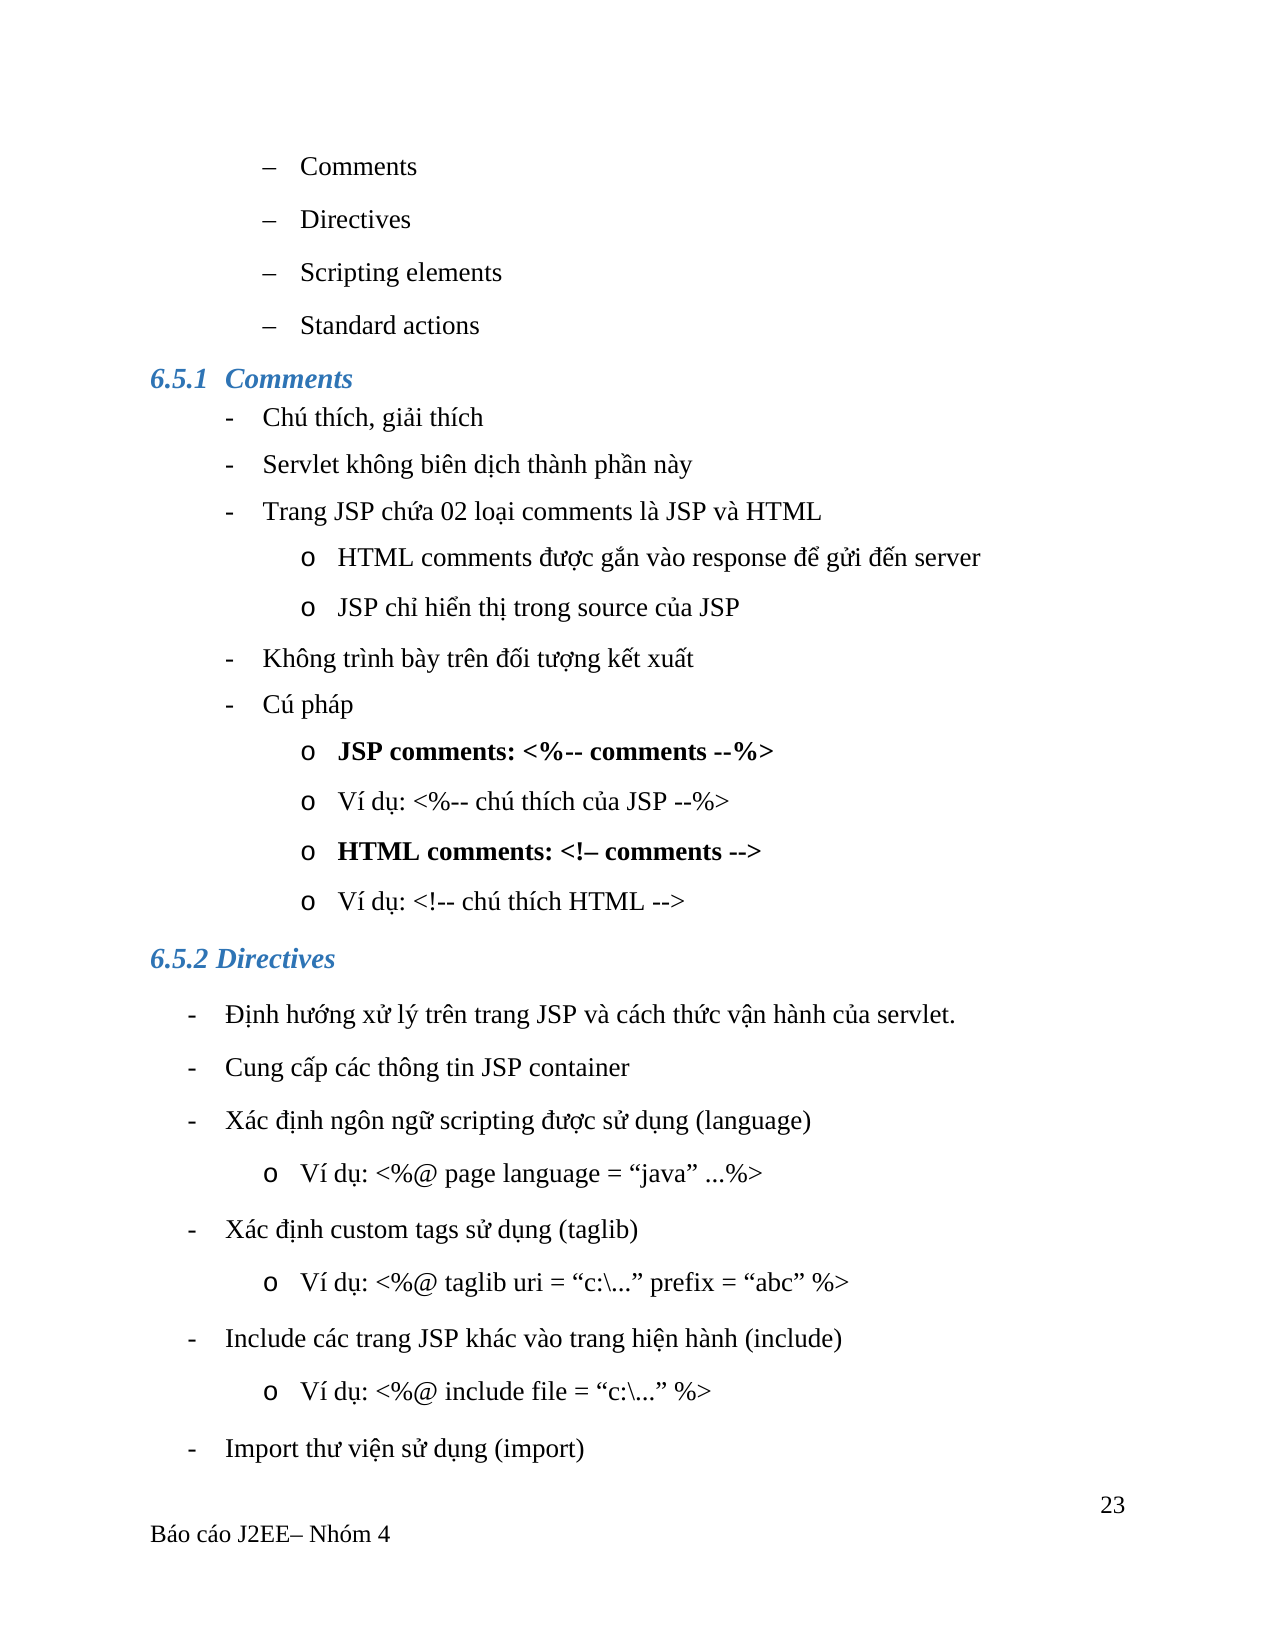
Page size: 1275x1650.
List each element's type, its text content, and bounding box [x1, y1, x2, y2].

list HTML comments: <!– comments --> [300, 835, 1125, 869]
list Không trình bày trên đối tượng kết xuất [225, 642, 1125, 673]
list Trang JSP chứa 02 loại comments là JSP và HTML [225, 495, 1125, 526]
list JSP chỉ hiển thị trong source của JSP [300, 592, 1125, 625]
list Include các trang JSP khác vào trang hiện hành (include) [187, 1323, 1125, 1354]
list Standard actions [262, 309, 1125, 340]
list Ví dụ: <%@ taglib uri = “c:\...” prefix = “abc” %> [262, 1266, 1125, 1300]
list Comments [262, 150, 1125, 181]
subtitle 6.5.2 Directives [150, 942, 1125, 975]
list Cú pháp [225, 688, 1125, 719]
list Định hướng xử lý trên trang JSP và cách thức vận hành của servlet. [187, 998, 1125, 1029]
list Import thư viện sử dụng (import) [187, 1432, 1125, 1463]
list HTML comments được gắn vào response để gửi đến server [300, 541, 1125, 575]
list Xác định custom tags sử dụng (taglib) [187, 1213, 1125, 1244]
list Chú thích, giải thích [225, 401, 1125, 433]
list JSP comments: <%-- comments --%> [300, 735, 1125, 768]
list Directives [262, 203, 1125, 234]
list Xác định ngôn ngữ scripting được sử dụng (language) [187, 1104, 1125, 1135]
list Servlet không biên dịch thành phần này [225, 448, 1125, 479]
list Ví dụ: <%@ include file = “c:\...” %> [262, 1376, 1125, 1409]
list Scripting elements [262, 256, 1125, 287]
list Ví dụ: <%@ page language = “java” ...%> [262, 1157, 1125, 1190]
list Ví dụ: <%-- chú thích của JSP --%> [300, 785, 1125, 818]
subtitle Comments [150, 362, 1125, 395]
list Cung cấp các thông tin JSP container [187, 1051, 1125, 1082]
list Ví dụ: <!-- chú thích HTML --> [300, 885, 1125, 919]
